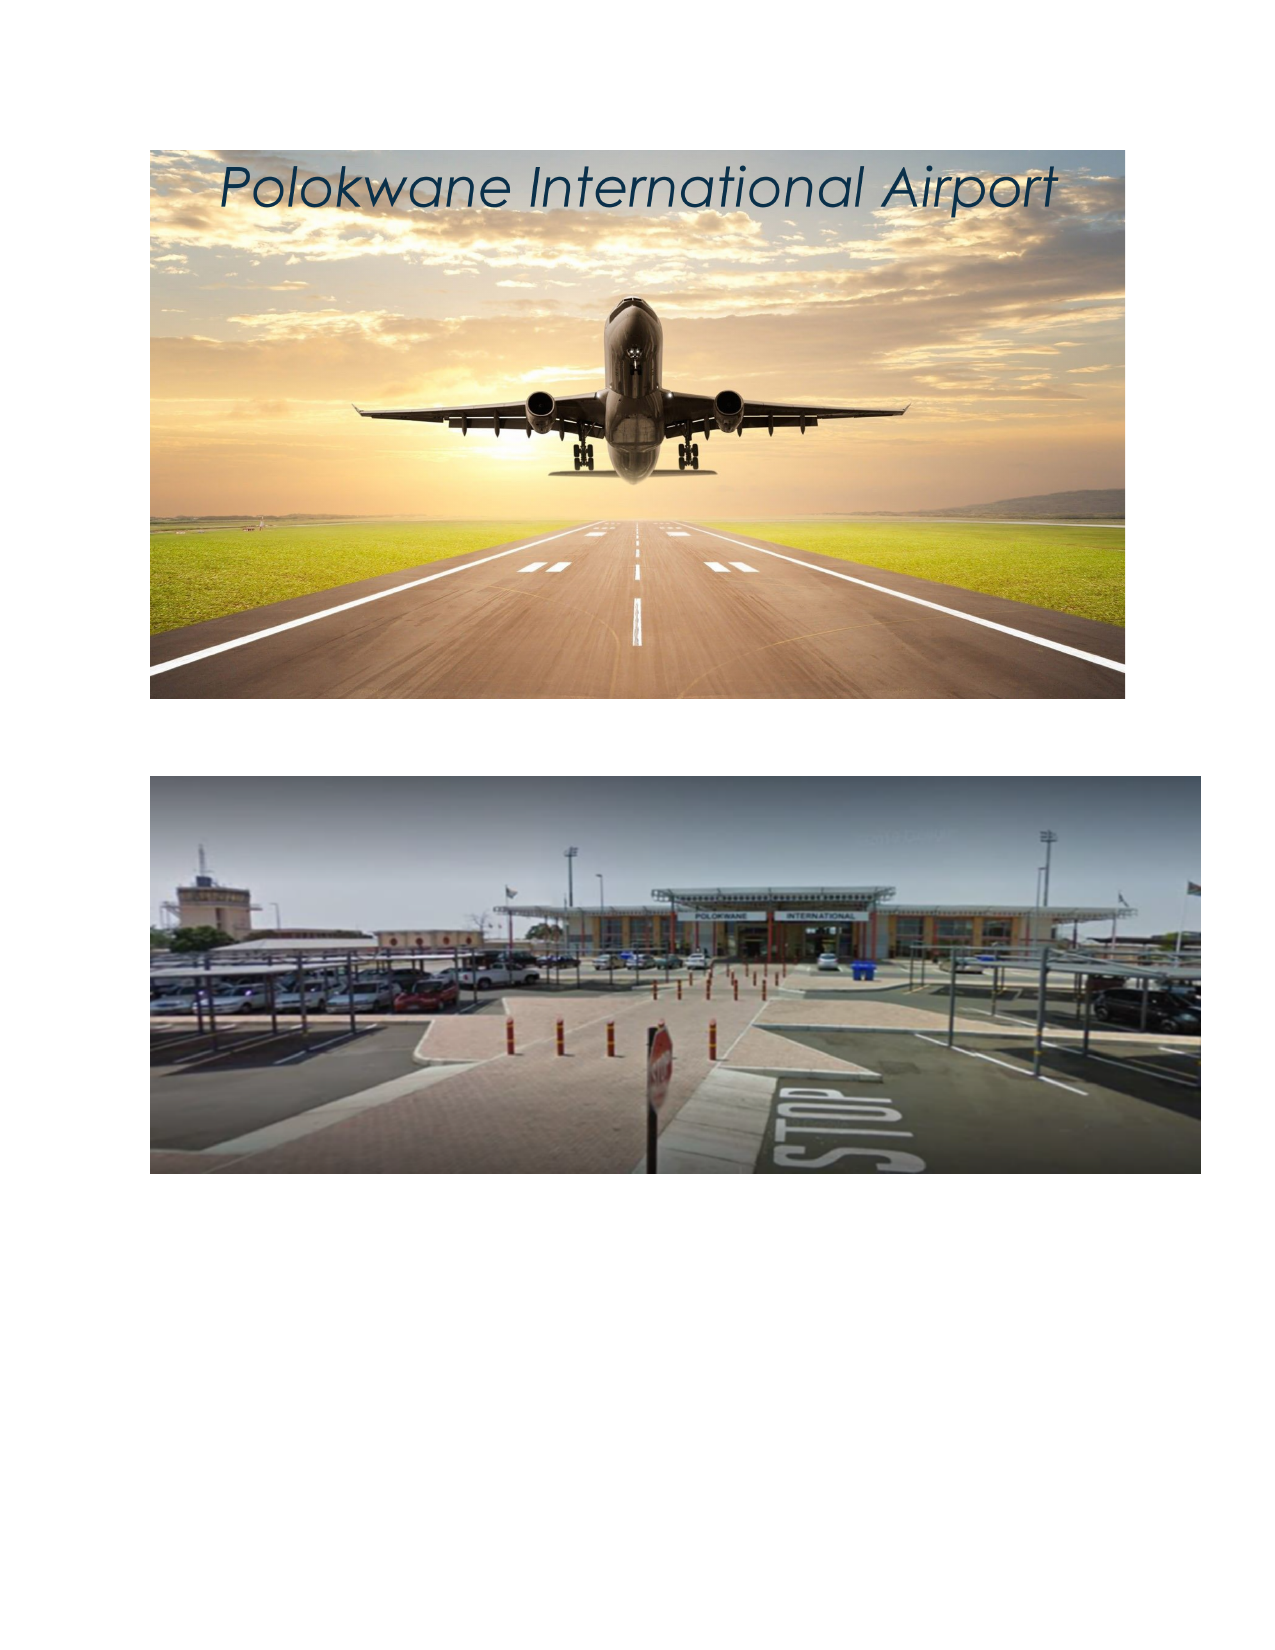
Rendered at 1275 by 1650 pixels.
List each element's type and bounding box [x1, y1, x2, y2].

picture [150, 776, 1201, 1174]
picture [150, 150, 1125, 699]
